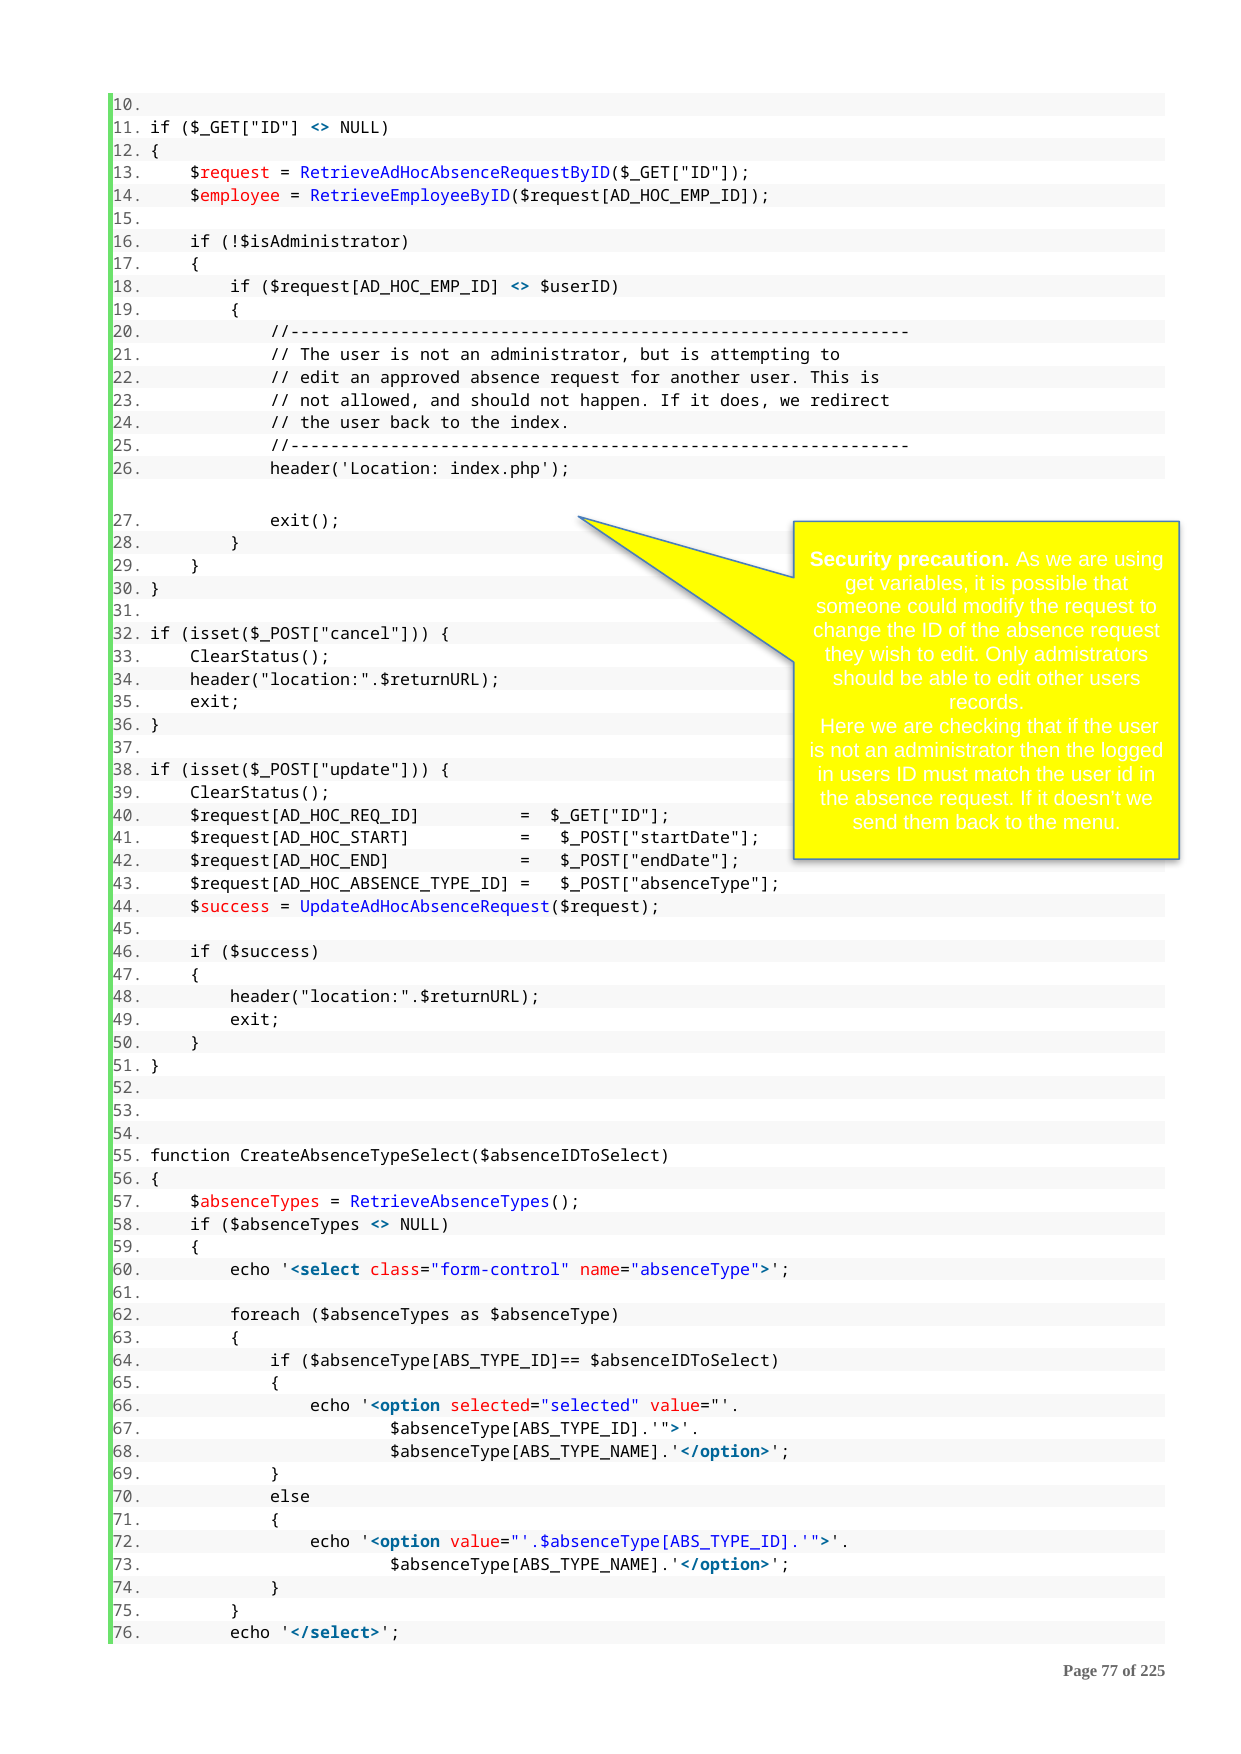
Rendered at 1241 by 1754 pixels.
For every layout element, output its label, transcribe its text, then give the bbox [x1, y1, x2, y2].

list $absenceType[ABS_TYPE_NAME].'</option>'; [113, 1553, 1165, 1576]
list exit(); [113, 508, 1165, 531]
list $request[AD_HOC_REQ_ID] = $_GET["ID"]; [113, 803, 787, 826]
list ClearStatus(); [113, 644, 785, 667]
list //-------------------------------------------------------------- [113, 320, 1165, 343]
list } [113, 1462, 1165, 1485]
list echo '<option selected="selected" value="'. [113, 1394, 1165, 1417]
list } [113, 1598, 1165, 1621]
list ClearStatus(); [113, 781, 787, 803]
list if (!$isAdministrator) [113, 229, 1165, 252]
list // the user back to the index. [113, 411, 1165, 434]
list echo '<option value="'.$absenceType[ABS_TYPE_ID].'">'. [113, 1530, 1165, 1553]
list header("location:".$returnURL); [113, 667, 787, 690]
list //-------------------------------------------------------------- [113, 434, 1165, 456]
list } [113, 531, 618, 554]
list } [640, 531, 787, 554]
list if ($request[AD_HOC_EMP_ID] <> $userID) [113, 275, 1165, 297]
list } [113, 1576, 1165, 1598]
list { [113, 1371, 1165, 1394]
list $request[AD_HOC_START] = $_POST["startDate"]; [113, 826, 787, 849]
list { [113, 1326, 1165, 1348]
list function CreateAbsenceTypeSelect($absenceIDToSelect) [113, 1144, 1165, 1167]
list foreach ($absenceTypes as $absenceType) [113, 1303, 1165, 1326]
list $request = RetrieveAdHocAbsenceRequestByID($_GET["ID"]); [113, 161, 1165, 184]
list { [113, 138, 1165, 161]
list $absenceType[ABS_TYPE_NAME].'</option>'; [113, 1439, 1165, 1462]
list } [113, 1031, 1165, 1053]
list if ($_GET["ID"] <> NULL) [113, 116, 1165, 138]
list $success = UpdateAdHocAbsenceRequest($request); [113, 894, 1165, 917]
list if ($absenceTypes <> NULL) [113, 1212, 1165, 1235]
list // not allowed, and should not happen. If it does, we redirect [113, 388, 1165, 411]
list { [113, 1235, 1165, 1258]
list { [113, 1507, 1165, 1530]
list if (isset($_POST["update"])) { [113, 758, 787, 781]
list } [720, 554, 787, 573]
list if ($success) [113, 940, 1165, 962]
list exit; [113, 690, 787, 713]
list $request[AD_HOC_ABSENCE_TYPE_ID] = $_POST["absenceType"]; [113, 872, 1165, 894]
list // The user is not an administrator, but is attempting to [113, 343, 1165, 366]
list $employee = RetrieveEmployeeByID($request[AD_HOC_EMP_ID]); [113, 184, 1165, 207]
list // edit an approved absence request for another user. This is [113, 366, 1165, 388]
list } [113, 576, 685, 599]
list } [113, 554, 651, 576]
list { [113, 252, 1165, 275]
list if ($absenceType[ABS_TYPE_ID]== $absenceIDToSelect) [113, 1348, 1165, 1371]
list else [113, 1485, 1165, 1507]
list header("location:".$returnURL); [113, 985, 1165, 1008]
list exit; [113, 1008, 1165, 1031]
list echo '<select class="form-control" name="absenceType">'; [113, 1258, 1165, 1280]
list echo '</select>'; [113, 1621, 1165, 1644]
list } [113, 1053, 1165, 1076]
list { [113, 1167, 1165, 1189]
list $request[AD_HOC_END] = $_POST["endDate"]; [113, 849, 1165, 872]
list { [113, 297, 1165, 320]
list } [113, 713, 787, 735]
list header('Location: index.php'); [113, 456, 1165, 479]
list if (isset($_POST["cancel"])) { [113, 622, 751, 644]
list $absenceTypes = RetrieveAbsenceTypes(); [113, 1189, 1165, 1212]
list $absenceType[ABS_TYPE_ID].'">'. [113, 1417, 1165, 1439]
list { [113, 962, 1165, 985]
